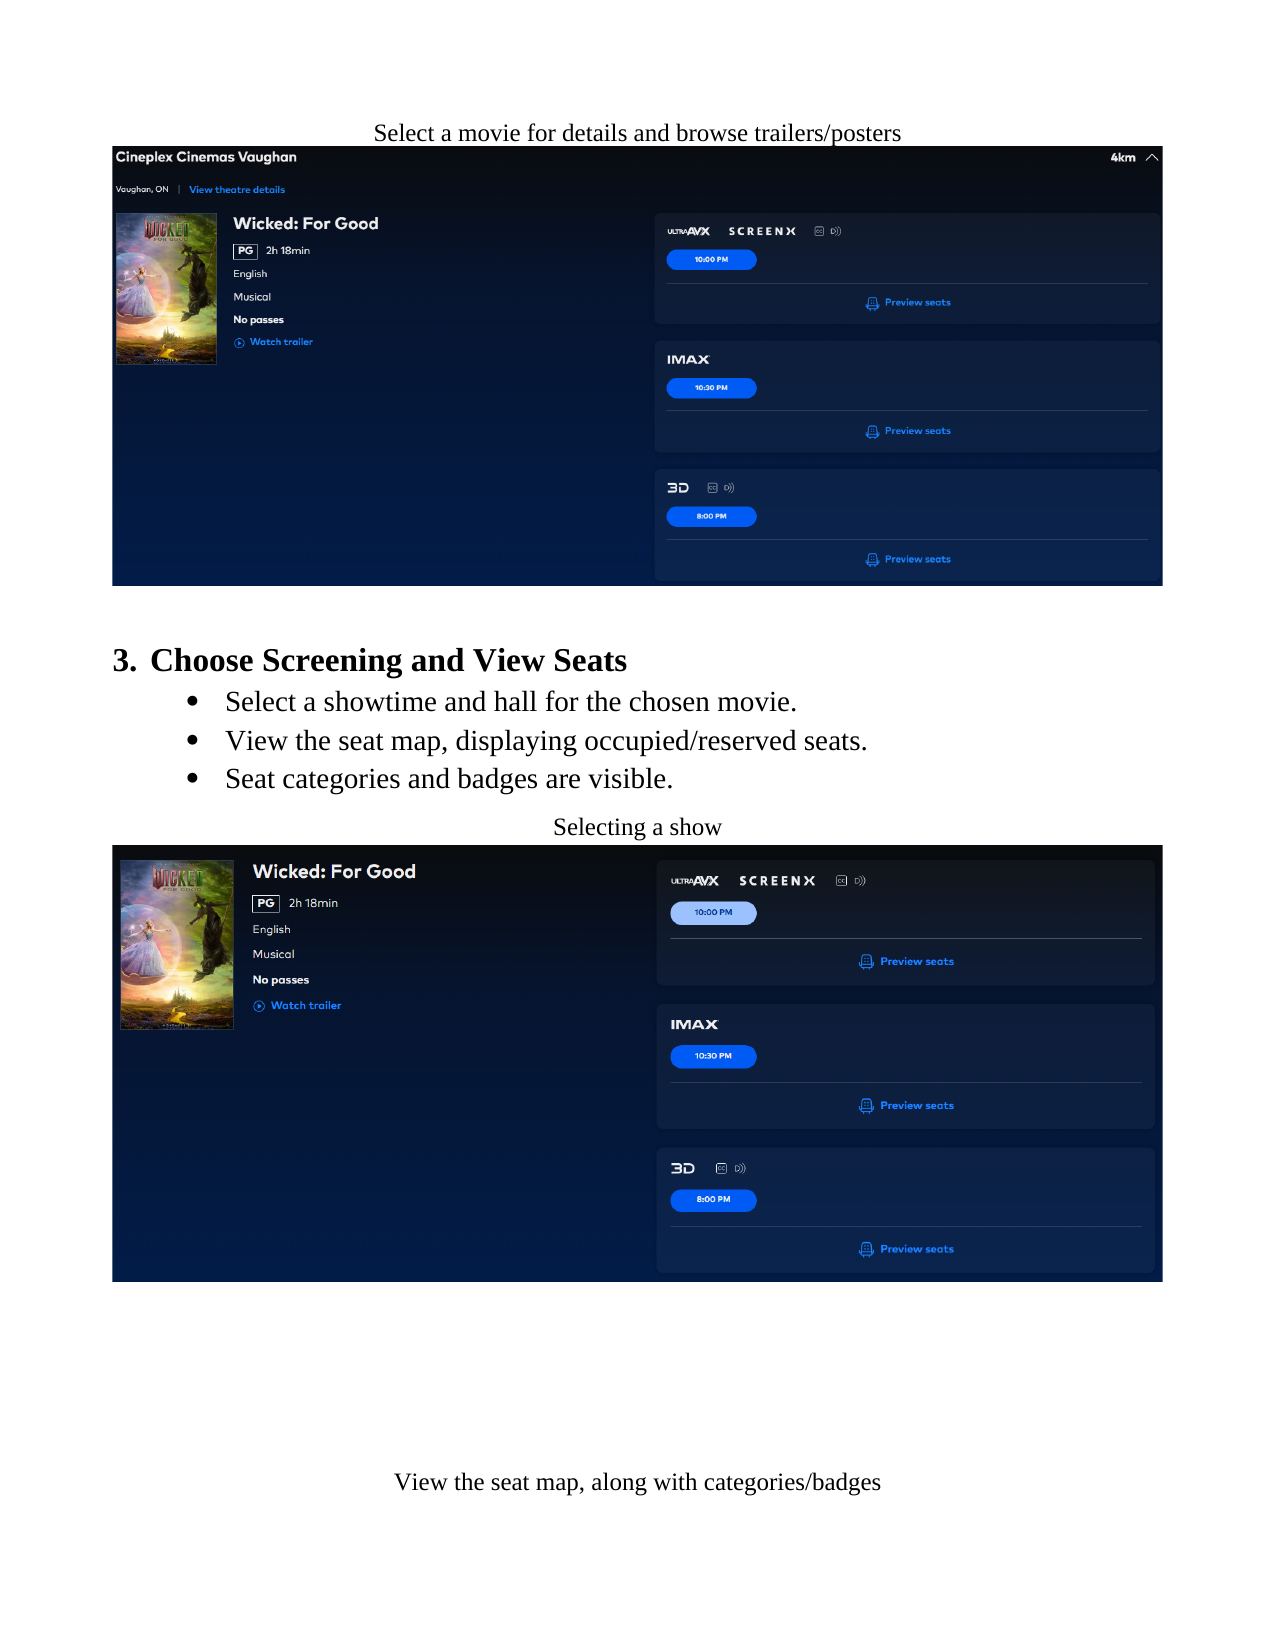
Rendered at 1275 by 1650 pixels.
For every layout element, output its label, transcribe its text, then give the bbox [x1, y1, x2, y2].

list Seat categories and badges are visible. [187, 762, 1163, 795]
list Choose Screening and View Seats [112, 640, 1163, 679]
text Select a movie for details and browse trailers/posters [112, 118, 1163, 146]
picture [112, 146, 1163, 586]
picture [112, 845, 1163, 1282]
text View the seat map, along with categories/badges [112, 1467, 1163, 1496]
text Selecting a show [112, 812, 1163, 841]
list Select a showtime and hall for the chosen movie. [187, 684, 1163, 718]
list View the seat map, displaying occupied/reserved seats. [187, 723, 1163, 757]
